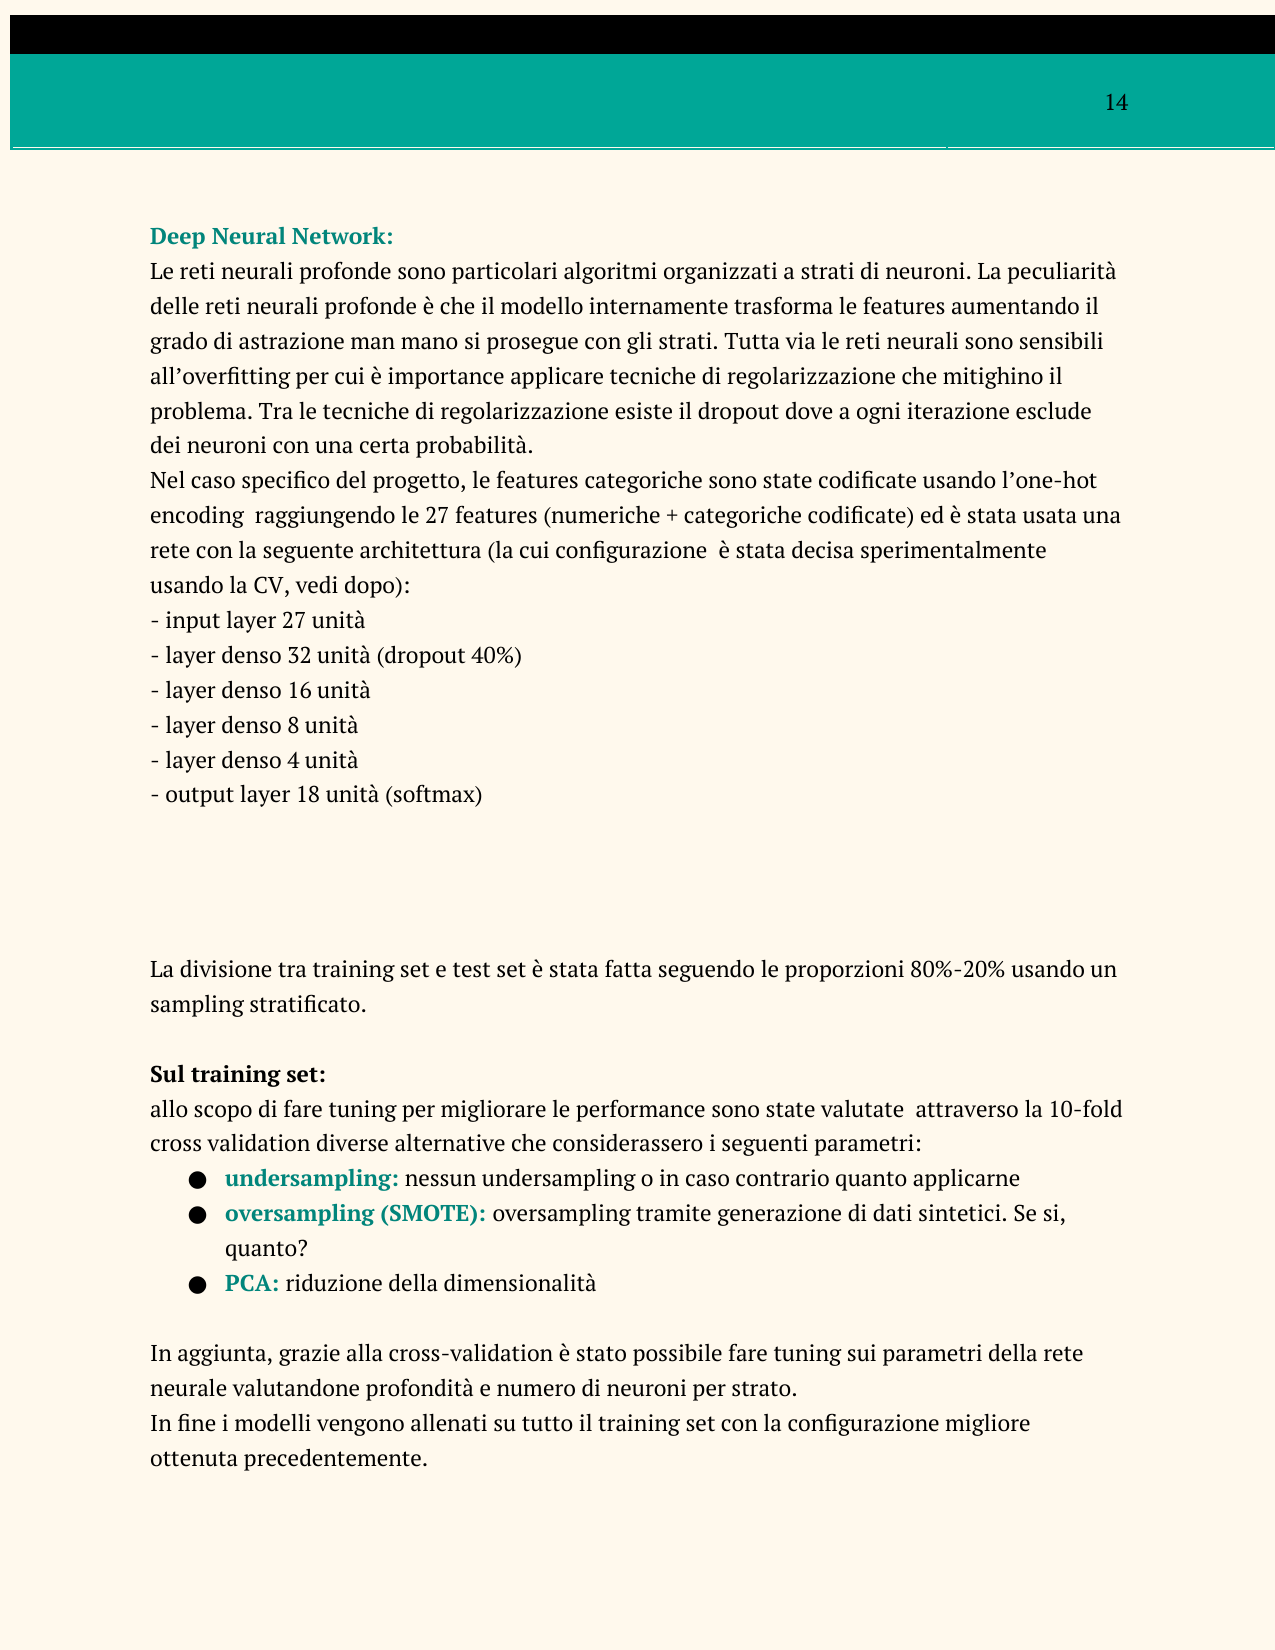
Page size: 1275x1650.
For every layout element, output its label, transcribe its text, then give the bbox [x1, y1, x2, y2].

text - layer denso 8 unità [150, 709, 1125, 740]
text La divisione tra training set e test set è stata fatta seguendo le proporzioni 80%-20% usando un sampling stratificato. [150, 919, 1125, 1019]
text - layer denso 32 unità (dropout 40%) - layer denso 16 unità [150, 639, 1125, 705]
text In fine i modelli vengono allenati su tutto il training set con la configurazione migliore ottenuta precedentemente. [150, 1407, 1125, 1472]
text Sul training set: [150, 1058, 1125, 1089]
text - output layer 18 unità (softmax) [150, 779, 1125, 809]
text Nel caso specifico del progetto, le features categoriche sono state codificate usando l’one-hot encoding raggiungendo le 27 features (numeriche + categoriche codificate) ed è stata usata una rete con la seguente architettura (la cui configurazione è stata decisa sperimentalmente usando la CV, vedi dopo): - input layer 27 unità [150, 465, 1125, 635]
list oversampling (SMOTE): oversampling tramite generazione di dati sintetici. Se si, quanto? [187, 1198, 1125, 1263]
text Deep Neural Network: Le reti neurali profonde sono particolari algoritmi organizzati a strati di neuroni. La peculiarità delle reti neurali profonde è che il modello internamente trasforma le features aumentando il grado di astrazione man mano si prosegue con gli strati. Tutta via le reti neurali sono sensibili all’overfitting per cui è importance applicare tecniche di regolarizzazione che mitighino il problema. Tra le tecniche di regolarizzazione esiste il dropout dove a ogni iterazione esclude dei neuroni con una certa probabilità. [150, 186, 1125, 461]
text In aggiunta, grazie alla cross-validation è stato possibile fare tuning sui parametri della rete neurale valutandone profondità e numero di neuroni per strato. [150, 1337, 1125, 1403]
list undersampling: nessun undersampling o in caso contrario quanto applicarne [187, 1163, 1125, 1193]
text allo scopo di fare tuning per migliorare le performance sono state valutate attraverso la 10-fold cross validation diverse alternative che considerassero i seguenti parametri: [150, 1093, 1125, 1158]
list PCA: riduzione della dimensionalità [187, 1268, 1125, 1298]
text - layer denso 4 unità [150, 744, 1125, 774]
